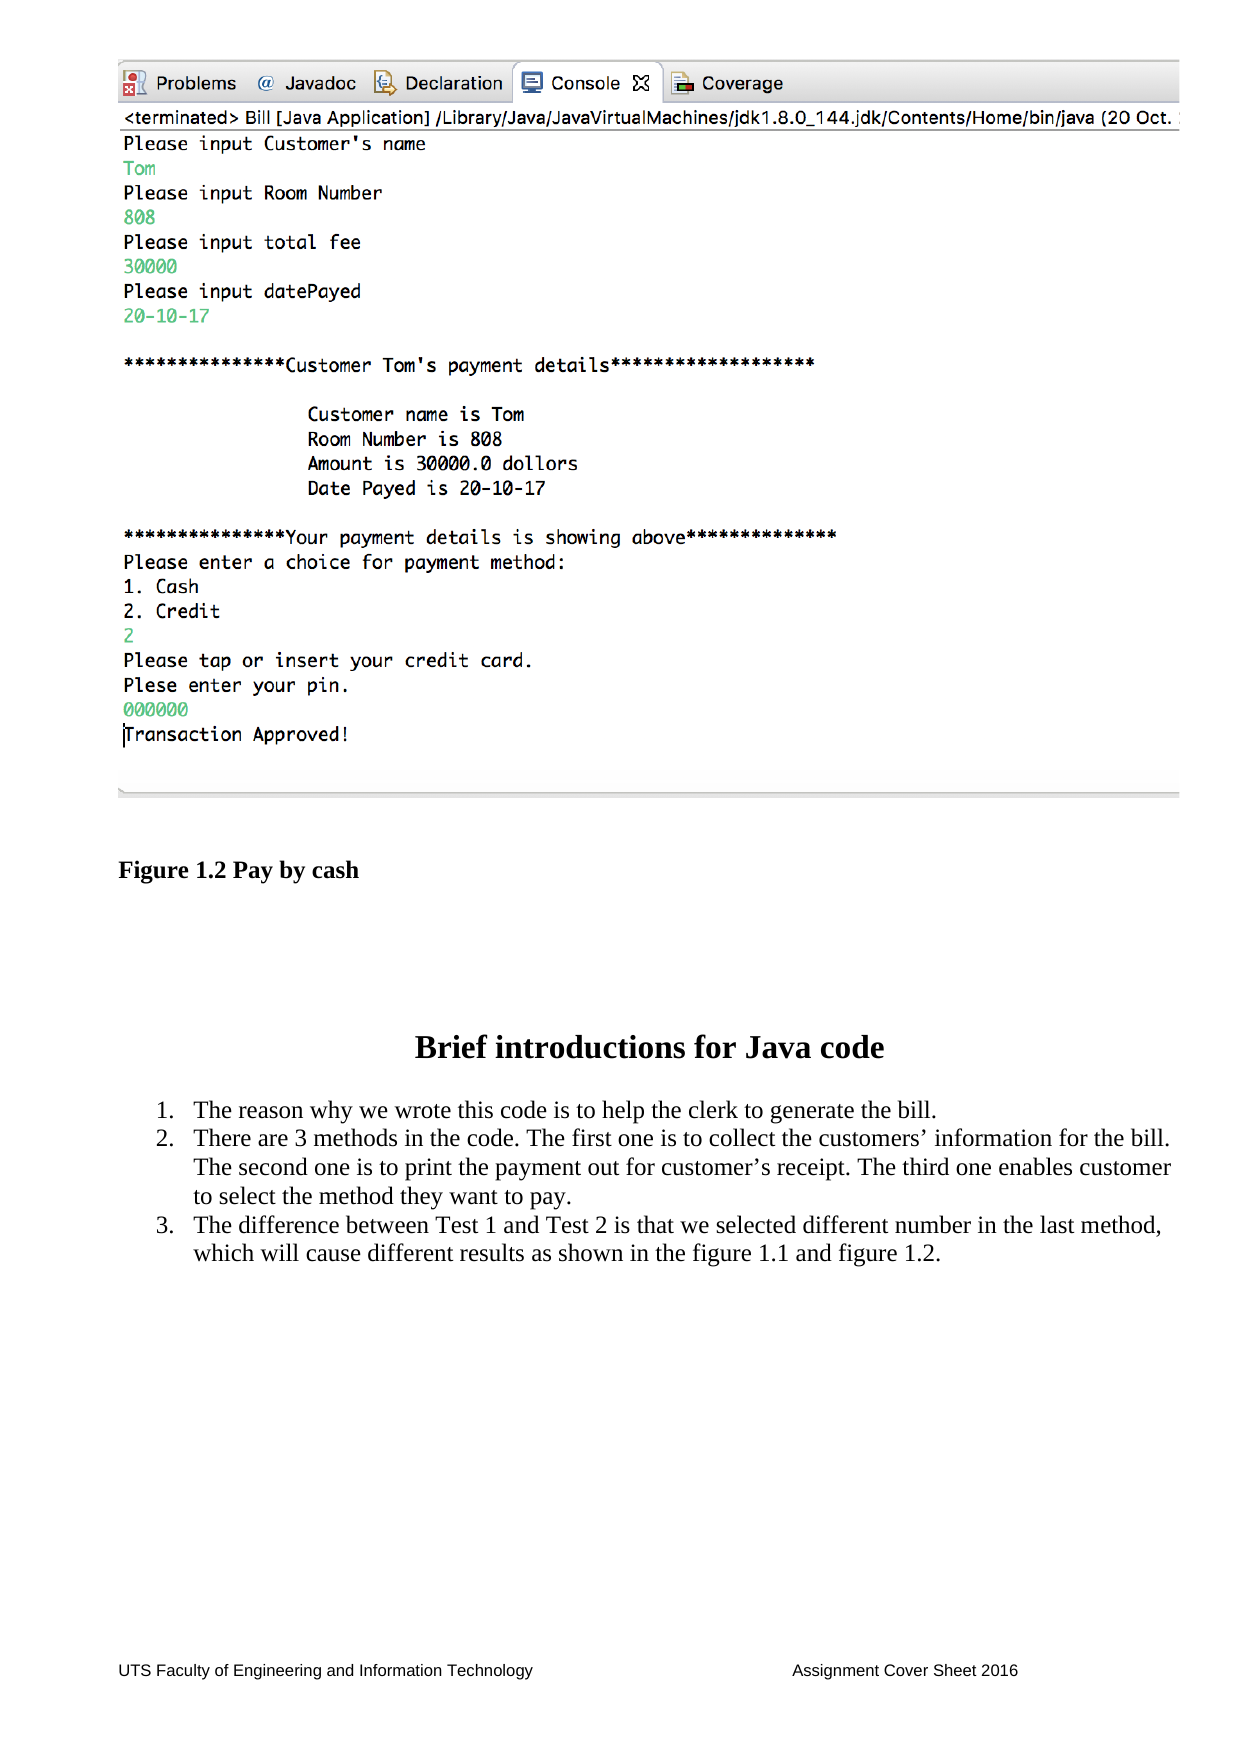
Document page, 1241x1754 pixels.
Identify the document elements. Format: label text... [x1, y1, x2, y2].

list The reason why we wrote this code is to help the clerk to generate the bill. [156, 1095, 1181, 1123]
text Figure 1.2 Pay by cash [118, 855, 1181, 884]
list The difference between Test 1 and Test 2 is that we selected different number in the last method, which will cause different results as shown in the figure 1.1 and figure 1.2. [156, 1210, 1181, 1267]
picture [118, 59, 1180, 798]
text Brief introductions for Java code [118, 1028, 1181, 1066]
list There are 3 methods in the code. The first one is to collect the customers’ information for the bill. The second one is to print the payment out for customer’s receipt. The third one enables customer to select the method they want to pay. [156, 1123, 1181, 1210]
